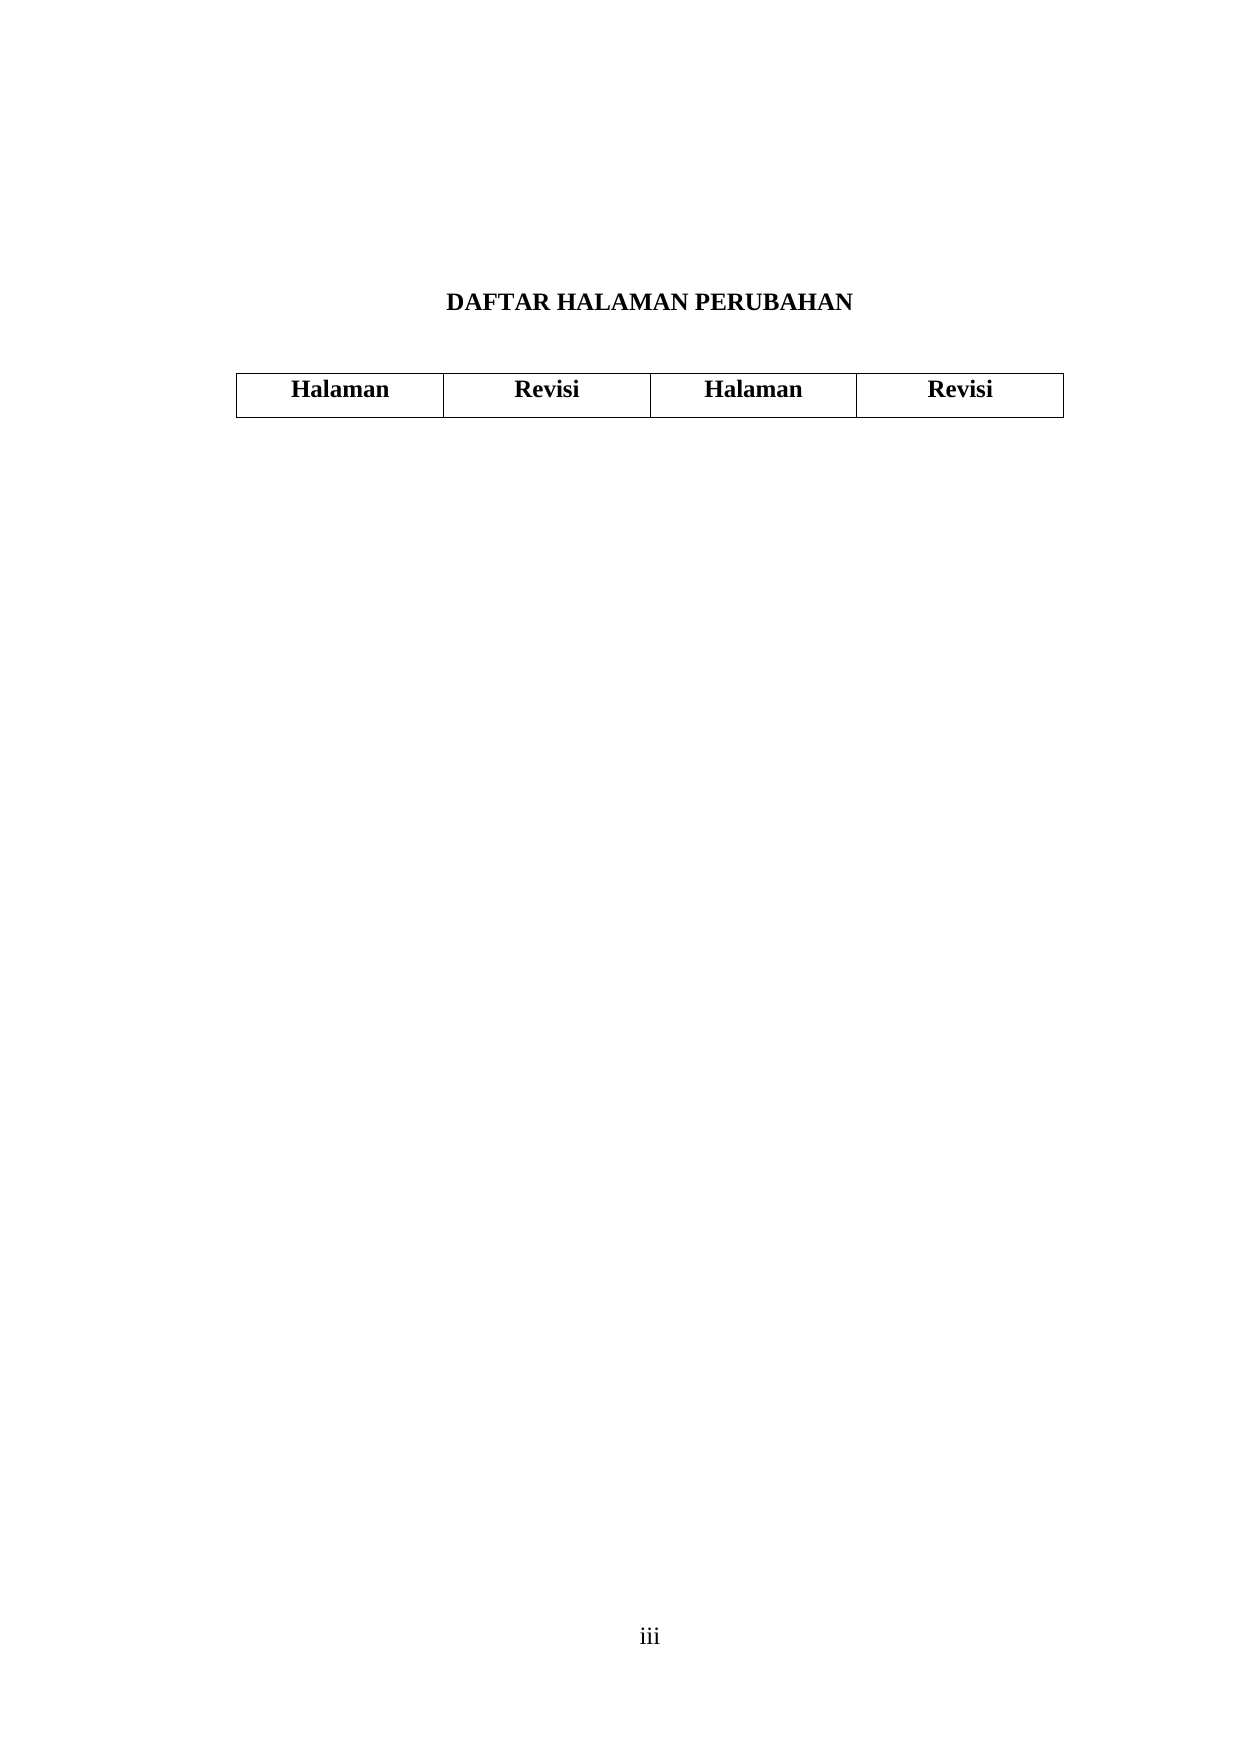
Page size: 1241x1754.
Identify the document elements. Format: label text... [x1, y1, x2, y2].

table_header Revisi [857, 374, 1063, 417]
subtitle DAFTAR HALAMAN PERUBAHAN [236, 287, 1063, 316]
table_header Revisi [444, 374, 650, 417]
table_header Halaman [651, 374, 856, 417]
table_header Halaman [237, 374, 443, 417]
